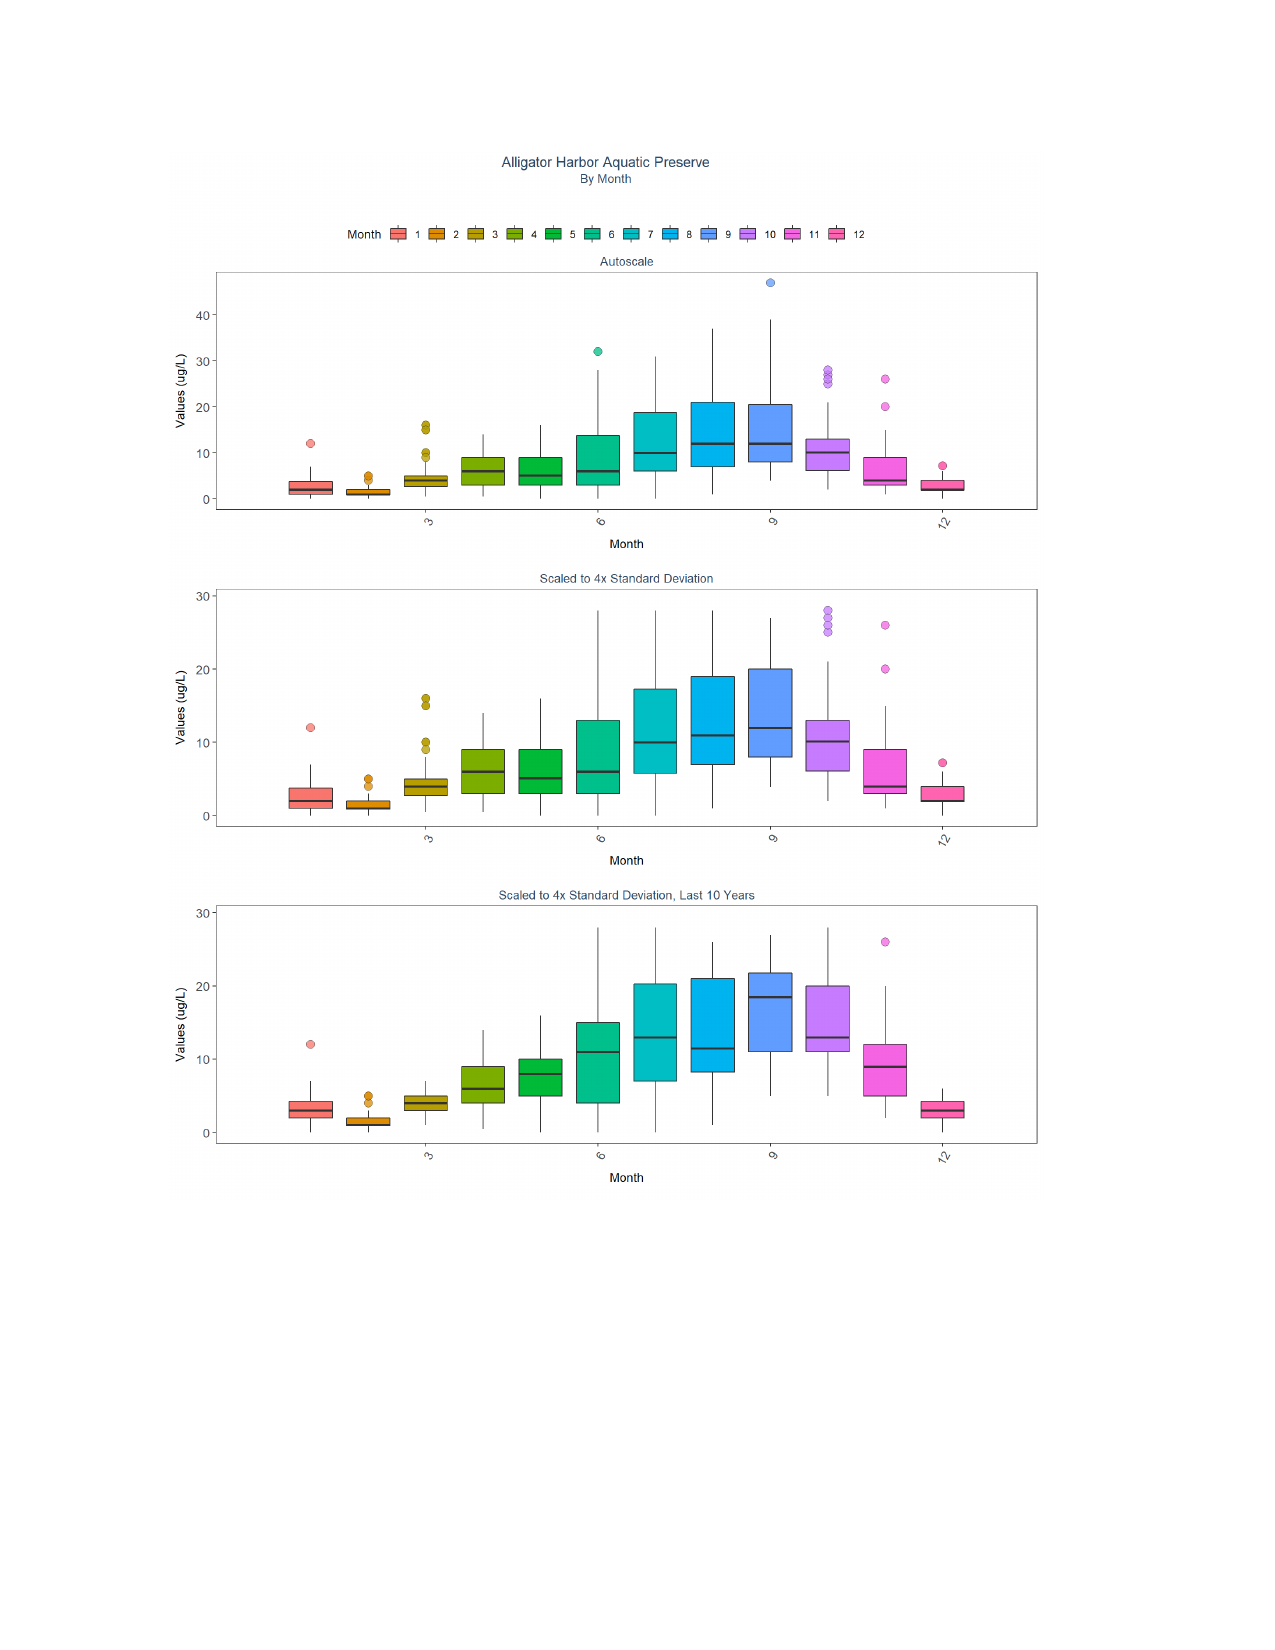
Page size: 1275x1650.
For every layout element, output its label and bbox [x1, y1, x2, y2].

picture [168, 150, 1044, 1200]
